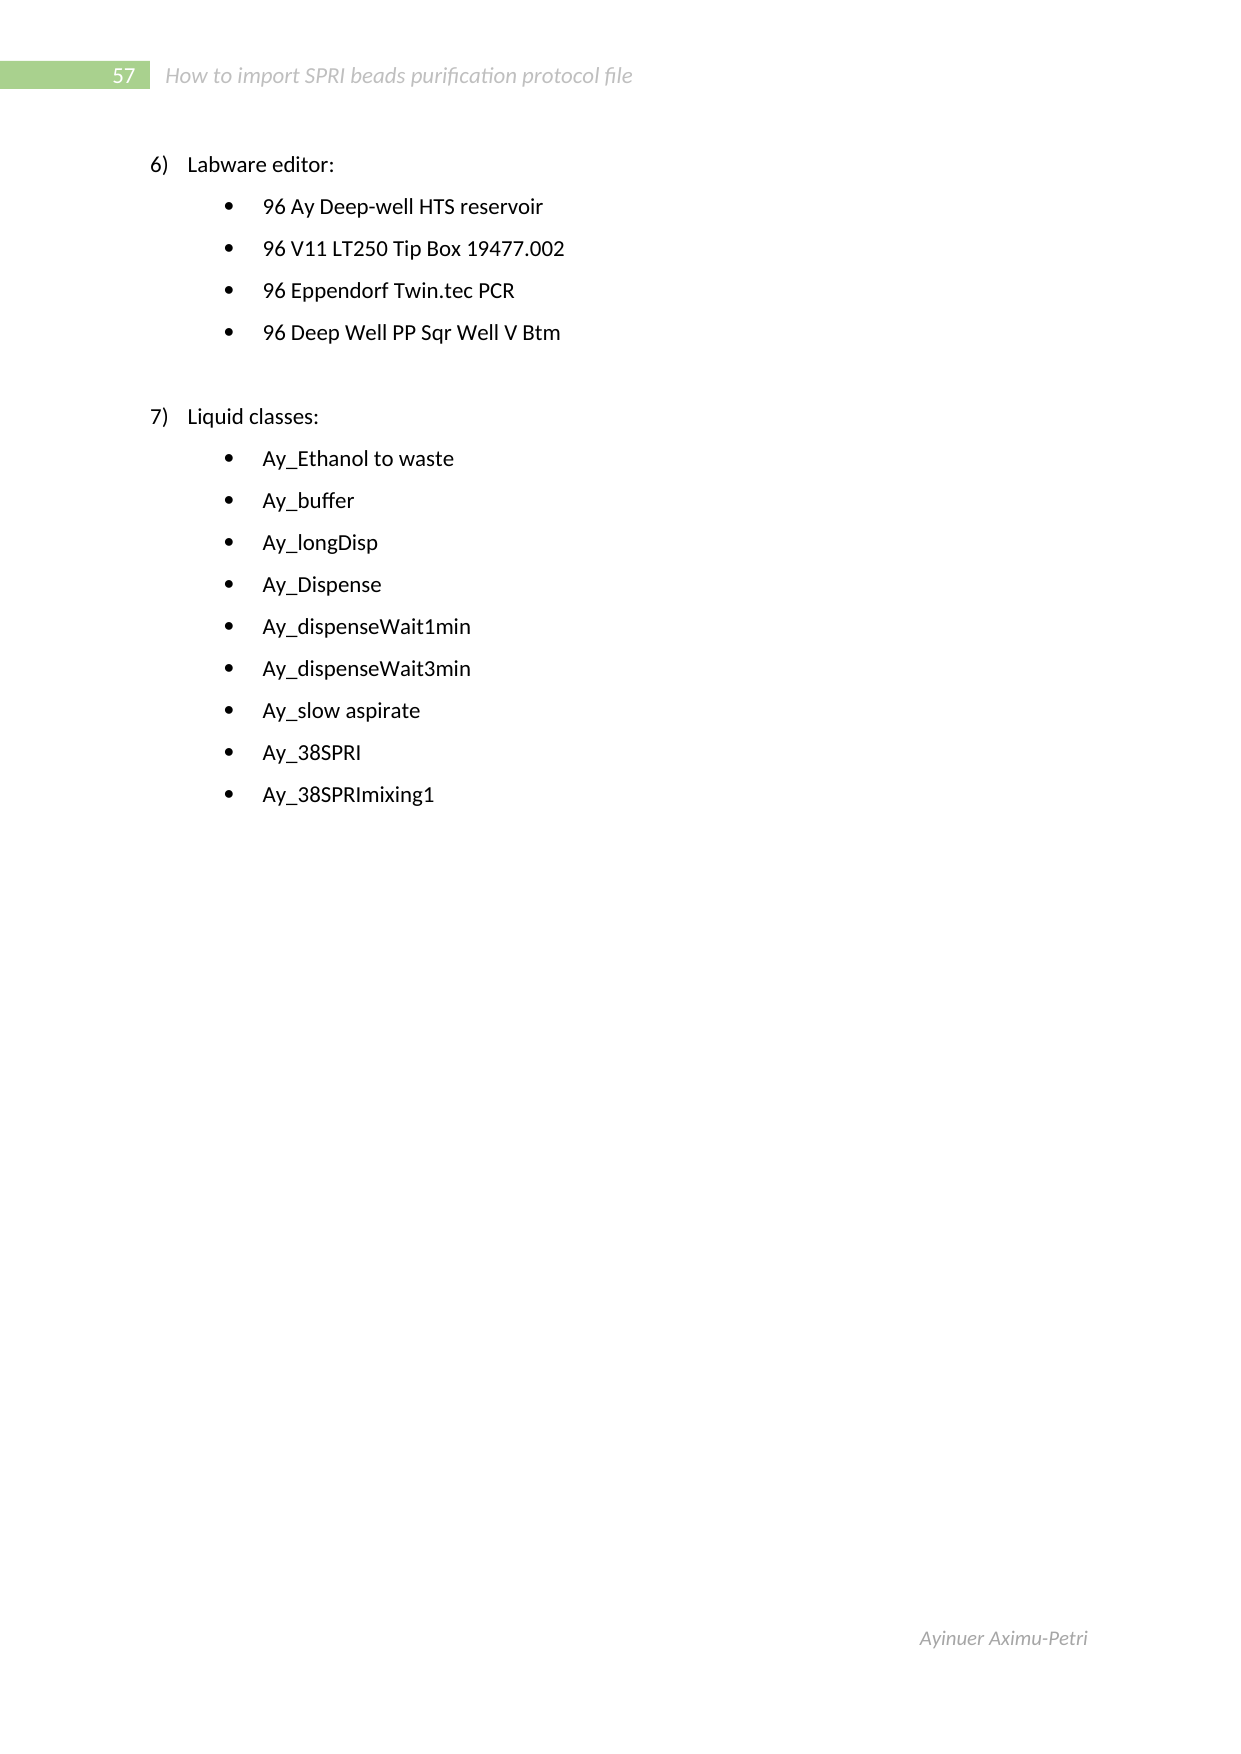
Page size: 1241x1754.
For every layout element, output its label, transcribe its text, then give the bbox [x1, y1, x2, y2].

list 96 V11 LT250 Tip Box 19477.002 [225, 234, 1090, 262]
list Ay_dispenseWait3min [225, 654, 1090, 682]
list Labware editor: [150, 150, 1090, 178]
list Ay_Ethanol to waste [225, 444, 1090, 472]
list Ay_38SPRImixing1 [225, 780, 1090, 808]
list Ay_buffer [225, 486, 1090, 514]
list Ay_slow aspirate [225, 696, 1090, 724]
list Ay_38SPRI [225, 738, 1090, 766]
list Liquid classes: [150, 402, 1090, 430]
list 96 Eppendorf Twin.tec PCR [225, 276, 1090, 304]
list Ay_Dispense [225, 570, 1090, 598]
list Ay_longDisp [225, 528, 1090, 556]
list Ay_dispenseWait1min [225, 612, 1090, 640]
list 96 Deep Well PP Sqr Well V Btm [225, 318, 1090, 346]
list 96 Ay Deep-well HTS reservoir [225, 192, 1090, 220]
